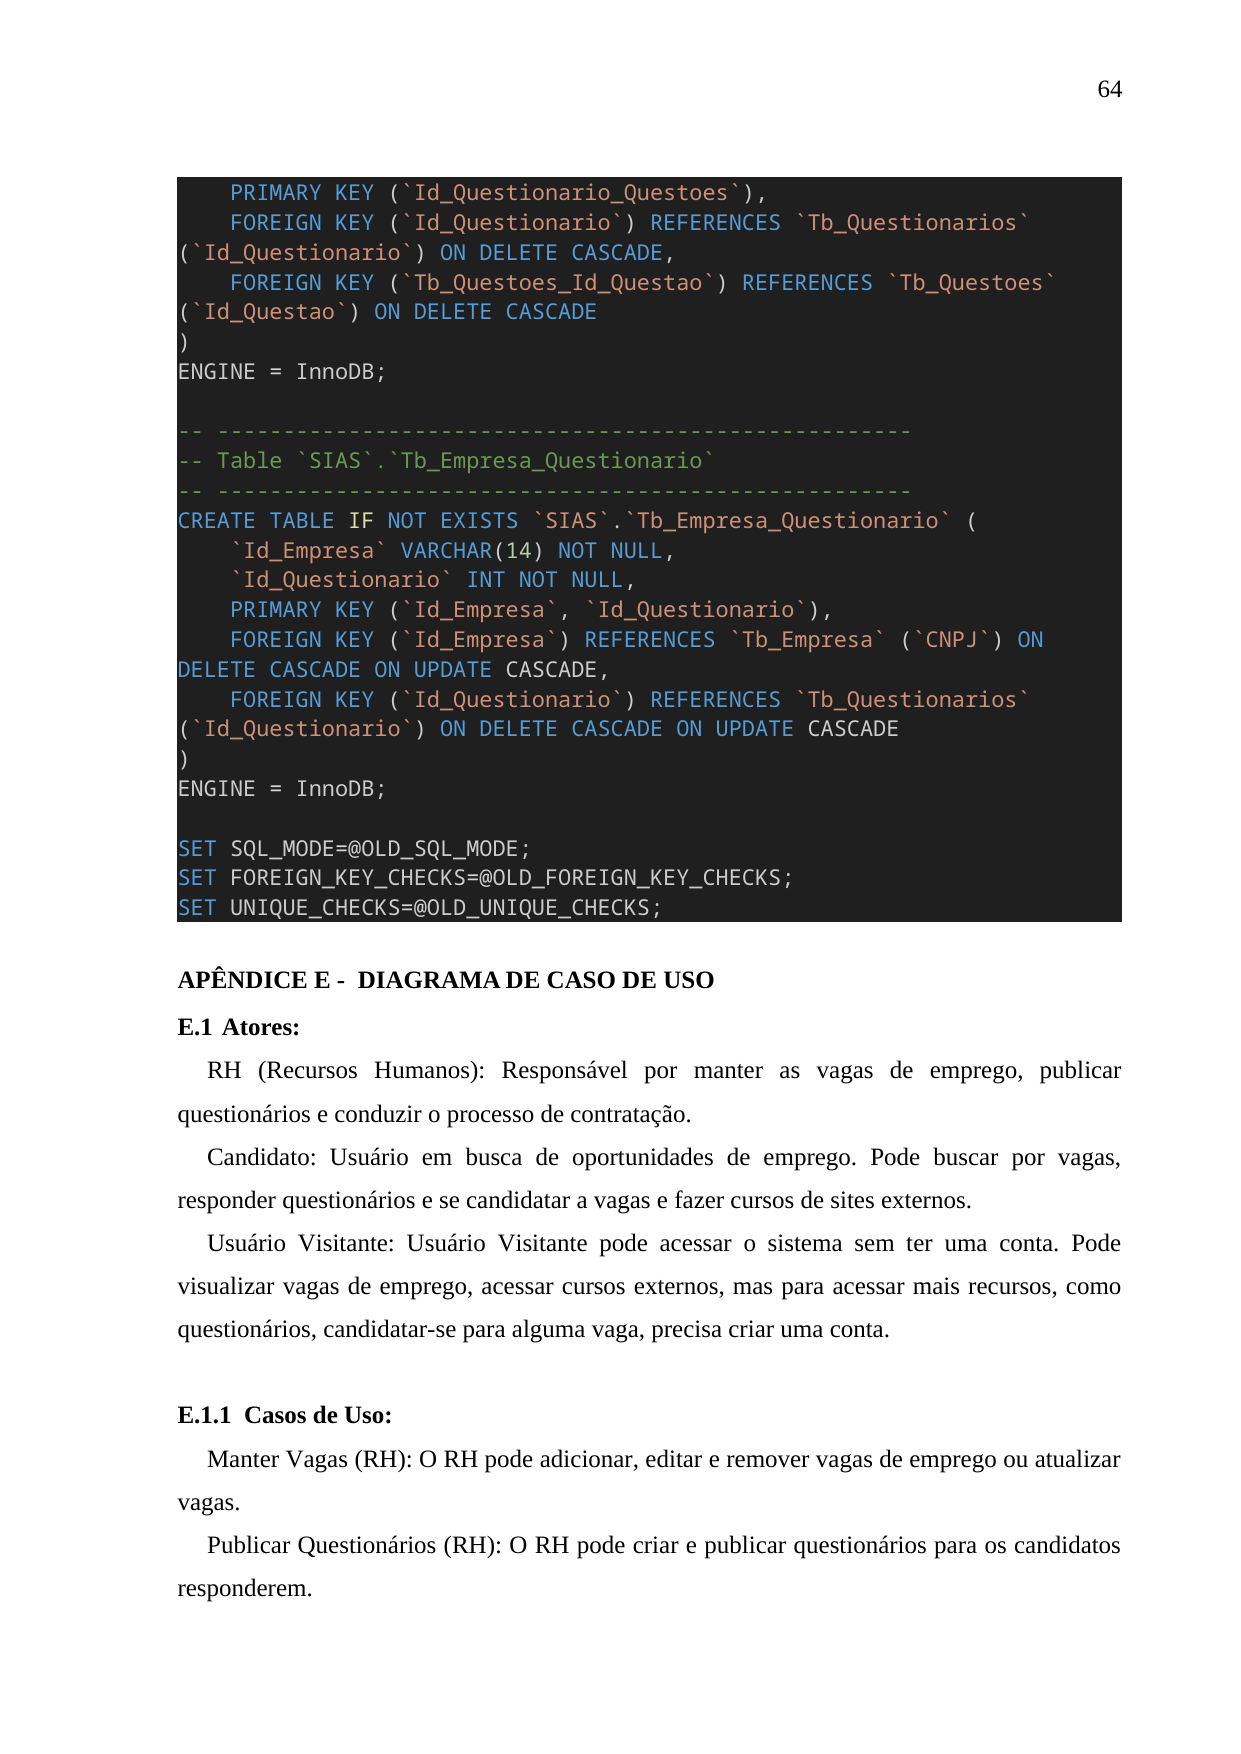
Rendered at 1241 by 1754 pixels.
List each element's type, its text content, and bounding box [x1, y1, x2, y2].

text ENGINE = InnoDB; [177, 773, 1122, 803]
subtitle E.1.1 Casos de Uso: [177, 1401, 1122, 1429]
text SET SQL_MODE=@OLD_SQL_MODE; [177, 833, 1122, 862]
text -- ----------------------------------------------------- [177, 475, 1122, 505]
text `Id_Questionario` INT NOT NULL, [177, 564, 1122, 594]
text Candidato: Usuário em busca de oportunidades de emprego. Pode buscar por vagas, responder questionários e se candidatar a vagas e fazer cursos de sites externos. [177, 1142, 1122, 1214]
text Usuário Visitante: Usuário Visitante pode acessar o sistema sem ter uma conta. Pode visualizar vagas de emprego, acessar cursos externos, mas para acessar mais recursos, como questionários, candidatar-se para alguma vaga, precisa criar uma conta. [177, 1228, 1122, 1343]
text `Id_Empresa` VARCHAR(14) NOT NULL, [177, 535, 1122, 564]
text FOREIGN KEY (`Tb_Questoes_Id_Questao`) REFERENCES `Tb_Questoes` (`Id_Questao`) ON DELETE CASCADE [177, 267, 1122, 326]
text PRIMARY KEY (`Id_Questionario_Questoes`), [177, 177, 1122, 207]
text -- Table `SIAS`.`Tb_Empresa_Questionario` [177, 445, 1122, 475]
text FOREIGN KEY (`Id_Empresa`) REFERENCES `Tb_Empresa` (`CNPJ`) ON DELETE CASCADE ON UPDATE CASCADE, [177, 624, 1122, 684]
text ) [177, 326, 1122, 356]
text CREATE TABLE IF NOT EXISTS `SIAS`.`Tb_Empresa_Questionario` ( [177, 505, 1122, 535]
subtitle Atores: [177, 1012, 1122, 1041]
text -- ----------------------------------------------------- [177, 416, 1122, 445]
text FOREIGN KEY (`Id_Questionario`) REFERENCES `Tb_Questionarios` (`Id_Questionario`) ON DELETE CASCADE, [177, 207, 1122, 267]
text SET FOREIGN_KEY_CHECKS=@OLD_FOREIGN_KEY_CHECKS; [177, 862, 1122, 892]
text ENGINE = InnoDB; [177, 356, 1122, 386]
text SET UNIQUE_CHECKS=@OLD_UNIQUE_CHECKS; [177, 892, 1122, 922]
text PRIMARY KEY (`Id_Empresa`, `Id_Questionario`), [177, 594, 1122, 624]
text FOREIGN KEY (`Id_Questionario`) REFERENCES `Tb_Questionarios` (`Id_Questionario`) ON DELETE CASCADE ON UPDATE CASCADE [177, 684, 1122, 743]
text Manter Vagas (RH): O RH pode adicionar, editar e remover vagas de emprego ou atualizar vagas. [177, 1444, 1122, 1516]
text Publicar Questionários (RH): O RH pode criar e publicar questionários para os candidatos responderem. [177, 1530, 1122, 1602]
text ) [177, 743, 1122, 773]
subtitle APÊNDICE E - DIAGRAMA DE CASO DE USO [177, 965, 1122, 994]
text RH (Recursos Humanos): Responsável por manter as vagas de emprego, publicar questionários e conduzir o processo de contratação. [177, 1056, 1122, 1127]
